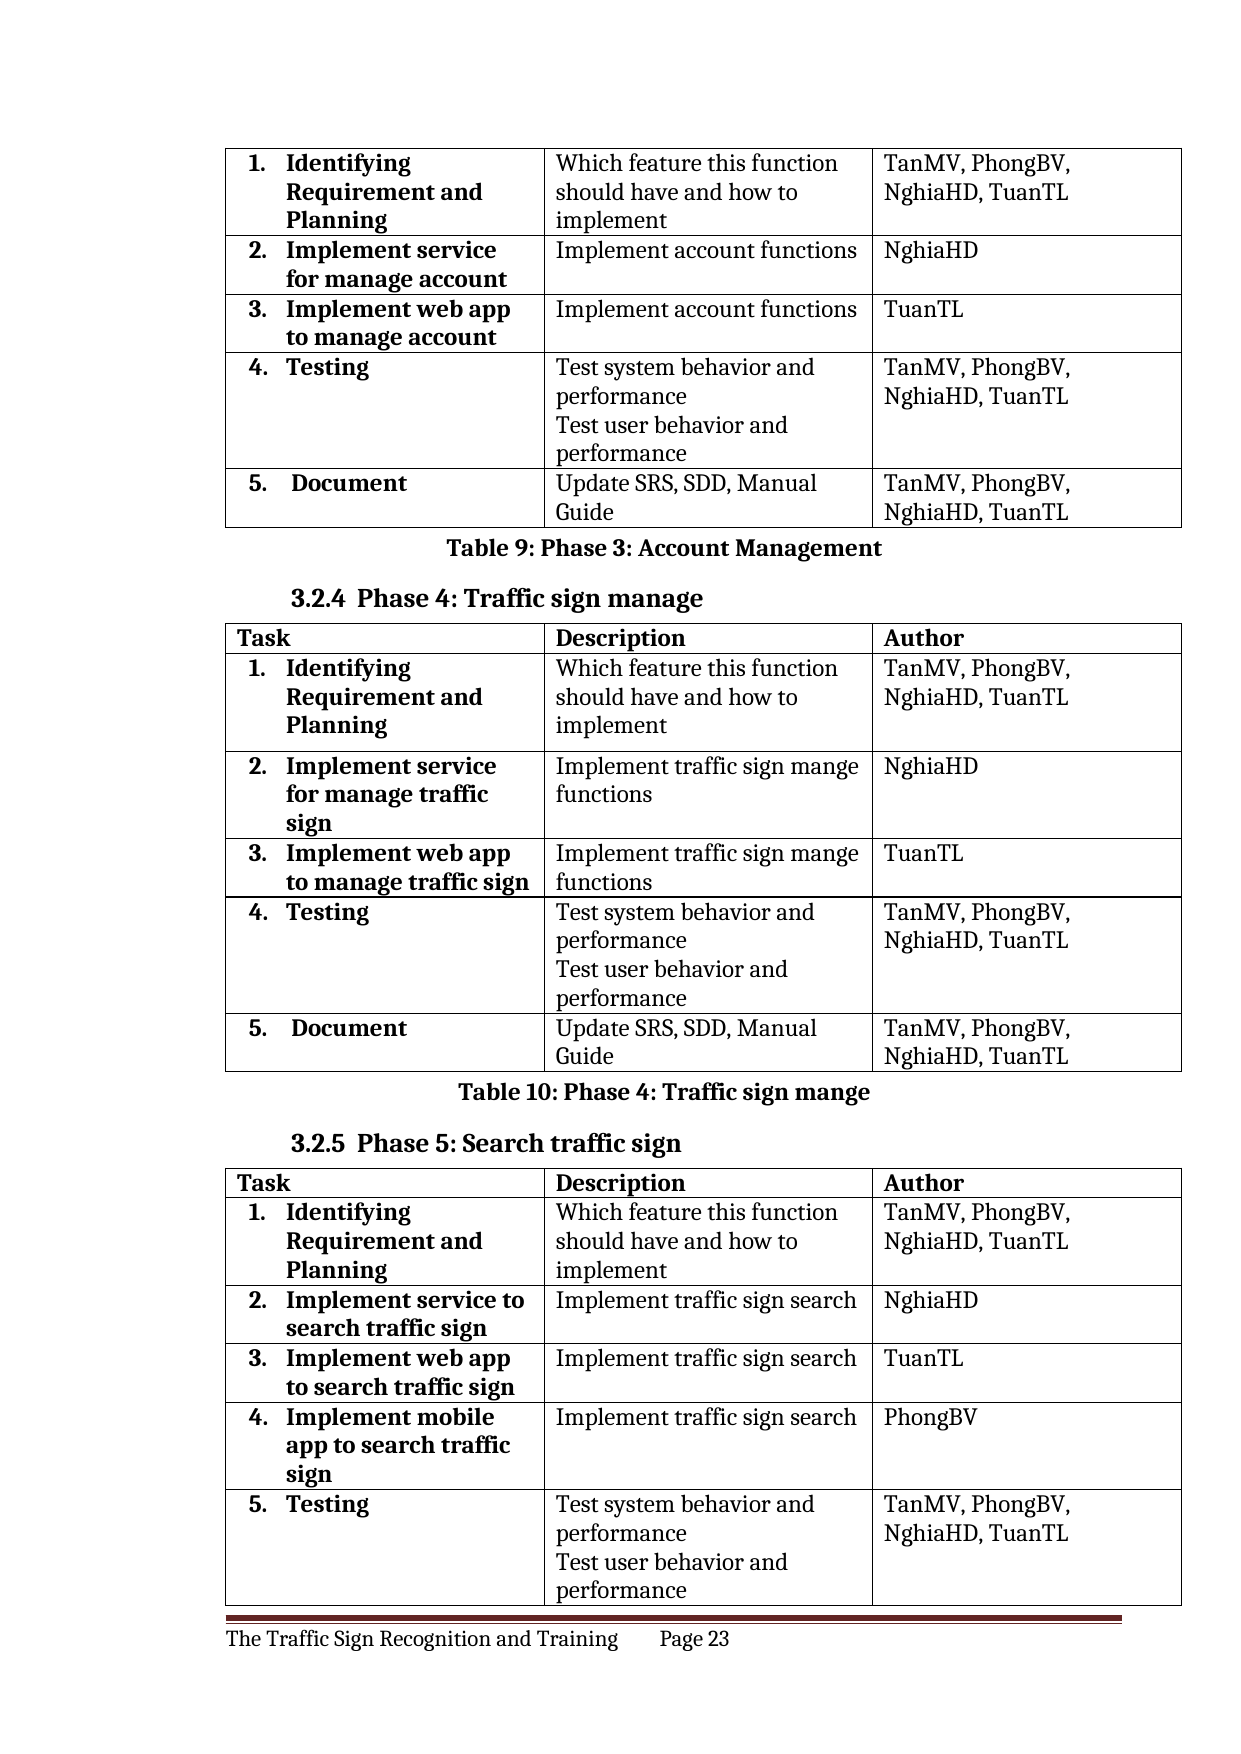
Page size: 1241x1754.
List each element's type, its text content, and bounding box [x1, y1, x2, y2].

table_header Task [226, 624, 544, 653]
subtitle Phase 4: Traffic sign manage [291, 583, 1122, 615]
table_header Author [873, 624, 1181, 653]
table_cell TanMV, PhongBV, NghiaHD, TuanTL [873, 898, 1181, 1012]
table_cell Implement service to search traffic sign [226, 1286, 544, 1343]
table_cell Implement web app to manage account [226, 295, 544, 352]
table_cell Update SRS, SDD, Manual Guide [545, 1014, 872, 1071]
table_cell TanMV, PhongBV, NghiaHD, TuanTL [873, 1198, 1181, 1284]
table_cell Implement mobile app to search traffic sign [226, 1403, 544, 1489]
table_cell Implement traffic sign search [545, 1286, 872, 1343]
table_cell TuanTL [873, 295, 1181, 352]
table_cell Identifying Requirement and Planning [226, 1198, 544, 1284]
table_cell Implement traffic sign mange functions [545, 752, 872, 838]
table_cell TanMV, PhongBV, NghiaHD, TuanTL [873, 654, 1181, 751]
table_cell Testing [226, 1490, 544, 1605]
table_cell PhongBV [873, 1403, 1181, 1489]
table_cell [873, 1490, 1181, 1605]
table_header Author [873, 1169, 1181, 1197]
table_cell NghiaHD [873, 236, 1181, 293]
table_cell TanMV, PhongBV, NghiaHD, TuanTL [873, 353, 1181, 468]
table_cell Implement service for manage account [226, 236, 544, 293]
table_cell Document [226, 1014, 544, 1071]
table_cell Testing [226, 353, 544, 468]
table_cell Testing [226, 898, 544, 1012]
table_header Description [545, 624, 872, 653]
table_cell Test system behavior and performance Test user behavior and performance [545, 898, 872, 1012]
table_cell TanMV, PhongBV, NghiaHD, TuanTL [873, 469, 1181, 527]
table_cell Test system behavior and performance Test user behavior and performance [545, 353, 872, 468]
table_header Description [545, 1169, 872, 1197]
table_cell Implement traffic sign mange functions [545, 839, 872, 896]
table_cell TanMV, PhongBV, NghiaHD, TuanTL [873, 1014, 1181, 1071]
table_cell Implement web app to manage traffic sign [226, 839, 544, 896]
text Table 10: Phase 4: Traffic sign mange [207, 1078, 1122, 1107]
table_cell Implement traffic sign search [545, 1344, 872, 1402]
text Table 9: Phase 3: Account Management [207, 534, 1122, 563]
table_cell Update SRS, SDD, Manual Guide [545, 469, 872, 527]
table_cell Implement account functions [545, 236, 872, 293]
table_cell Implement service for manage traffic sign [226, 752, 544, 838]
table_cell TuanTL [873, 839, 1181, 896]
table_cell Implement web app to search traffic sign [226, 1344, 544, 1402]
table_cell Document [226, 469, 544, 527]
table_cell Implement account functions [545, 295, 872, 352]
table_cell TuanTL [873, 1344, 1181, 1402]
table_cell Which feature this function should have and how to implement [545, 654, 872, 751]
table_cell Test system behavior and performance Test user behavior and performance [545, 1490, 872, 1605]
table_cell Which feature this function should have and how to implement [545, 149, 872, 235]
table_cell Identifying Requirement and Planning [226, 654, 544, 751]
table_cell NghiaHD [873, 752, 1181, 838]
table_cell Implement traffic sign search [545, 1403, 872, 1489]
table_cell Which feature this function should have and how to implement [545, 1198, 872, 1284]
table_header Task [226, 1169, 544, 1197]
table_cell TanMV, PhongBV, NghiaHD, TuanTL [873, 149, 1181, 235]
subtitle Phase 5: Search traffic sign [291, 1128, 1122, 1159]
table_cell NghiaHD [873, 1286, 1181, 1343]
table_cell Identifying Requirement and Planning [226, 149, 544, 235]
